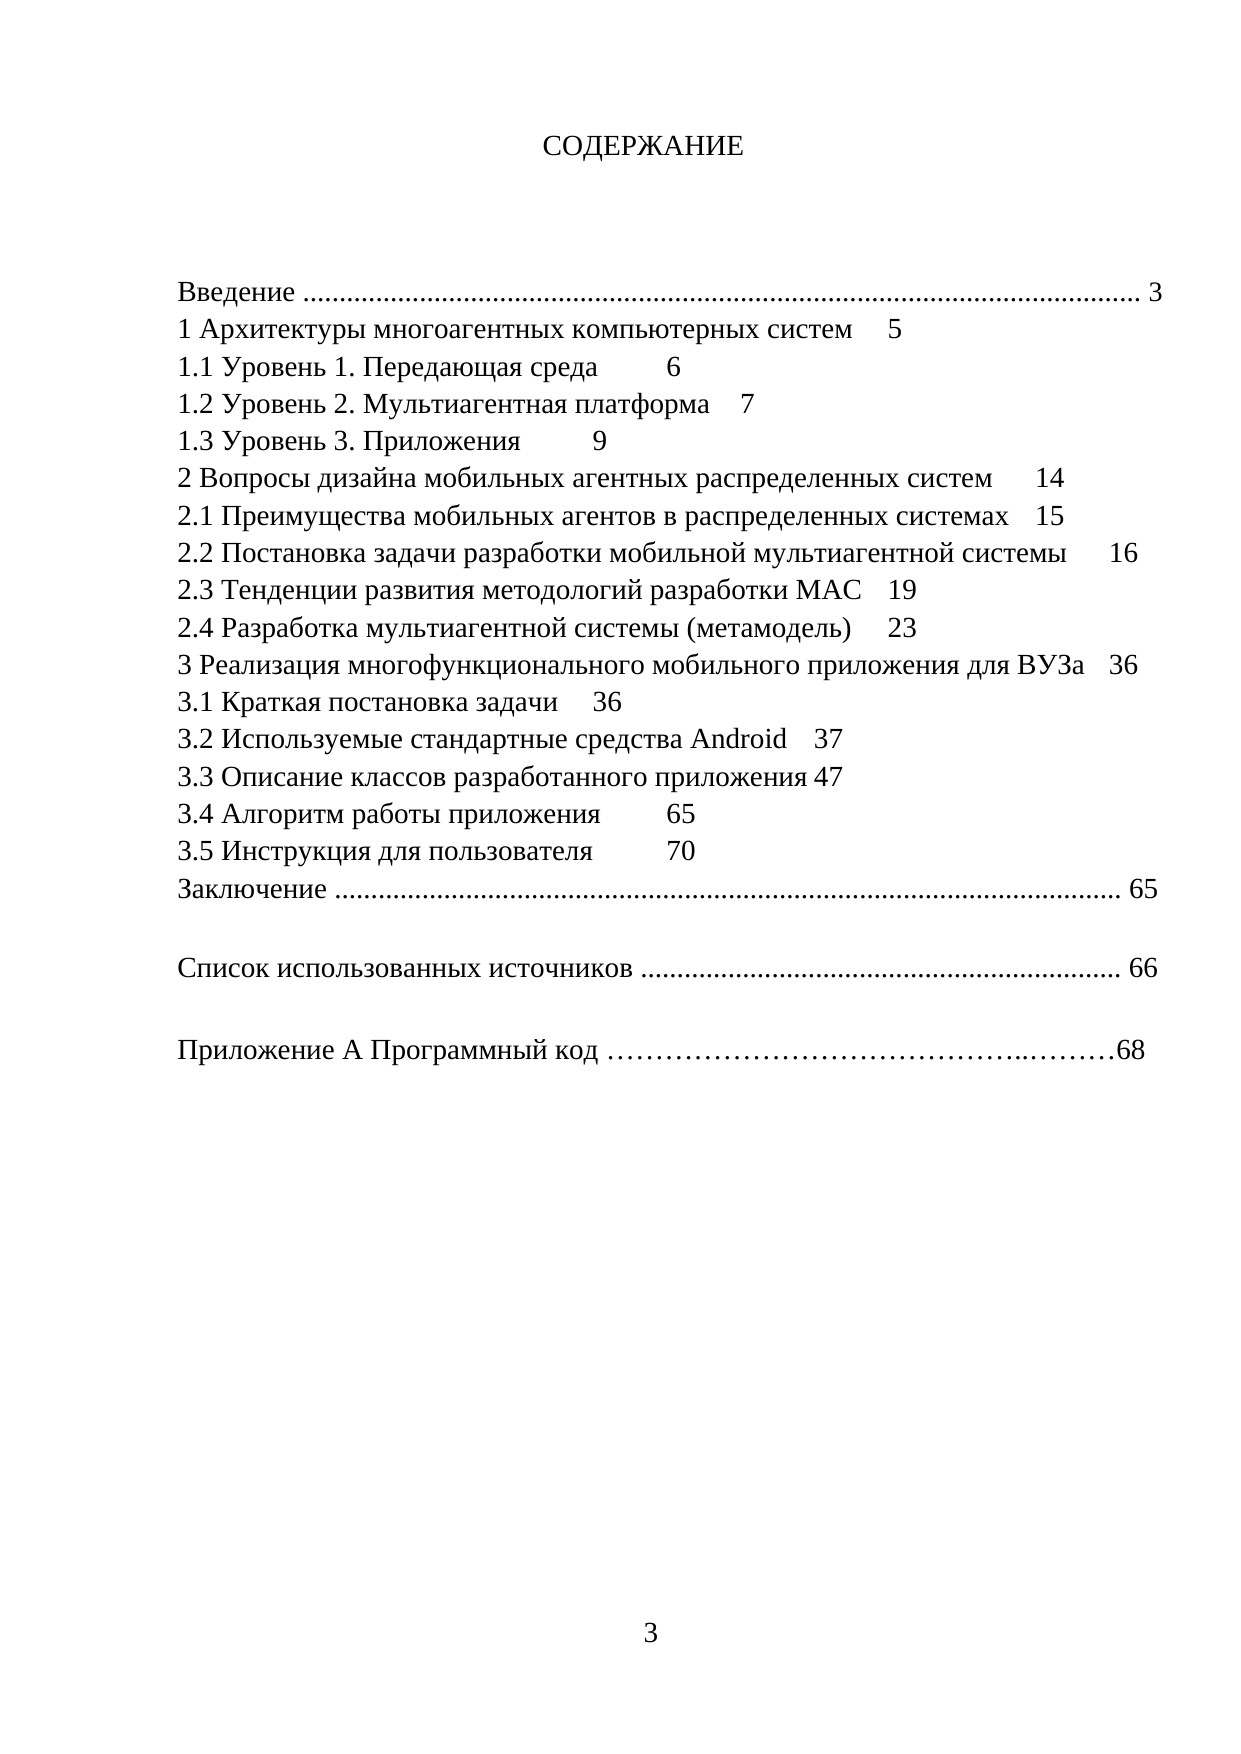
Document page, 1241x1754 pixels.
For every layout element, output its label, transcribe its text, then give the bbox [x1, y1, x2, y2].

text Список использованных источников .................................................................. 66 [177, 950, 1173, 984]
text Введение ................................................................................................................... 3 [177, 274, 1173, 308]
text 2.4 Разработка мультиагентной системы (метамодель) 23 [177, 610, 1173, 643]
text СОДЕРЖАНИЕ [198, 128, 1089, 161]
text 2.3 Тенденции развития методологий разработки МАС 19 [177, 572, 1173, 606]
text 3.3 Описание классов разработанного приложения 47 [177, 759, 1173, 792]
text 3.5 Инструкция для пользователя 70 [177, 833, 1173, 867]
text Заключение ............................................................................................................ 65 [177, 871, 1173, 904]
text 3.1 Краткая постановка задачи 36 [177, 684, 1173, 718]
text 2 Вопросы дизайна мобильных агентных распределенных систем 14 [177, 461, 1173, 494]
text 2.1 Преимущества мобильных агентов в распределенных системах 15 [177, 498, 1173, 531]
text 2.2 Постановка задачи разработки мобильной мультиагентной системы 16 [177, 535, 1173, 569]
text 3.4 Алгоритм работы приложения 65 [177, 796, 1173, 830]
text 1 Архитектуры многоагентных компьютерных систем 5 [177, 311, 1173, 345]
text 1.1 Уровень 1. Передающая среда 6 [177, 349, 1173, 382]
text Приложение А Программный код ……………………………………..………68 [177, 1032, 1173, 1066]
text 3 Реализация многофункционального мобильного приложения для ВУЗа 36 [177, 647, 1173, 681]
text 1.2 Уровень 2. Мультиагентная платформа 7 [177, 386, 1173, 419]
text 1.3 Уровень 3. Приложения 9 [177, 423, 1173, 457]
text 3.2 Используемые стандартные средства Android 37 [177, 722, 1173, 755]
